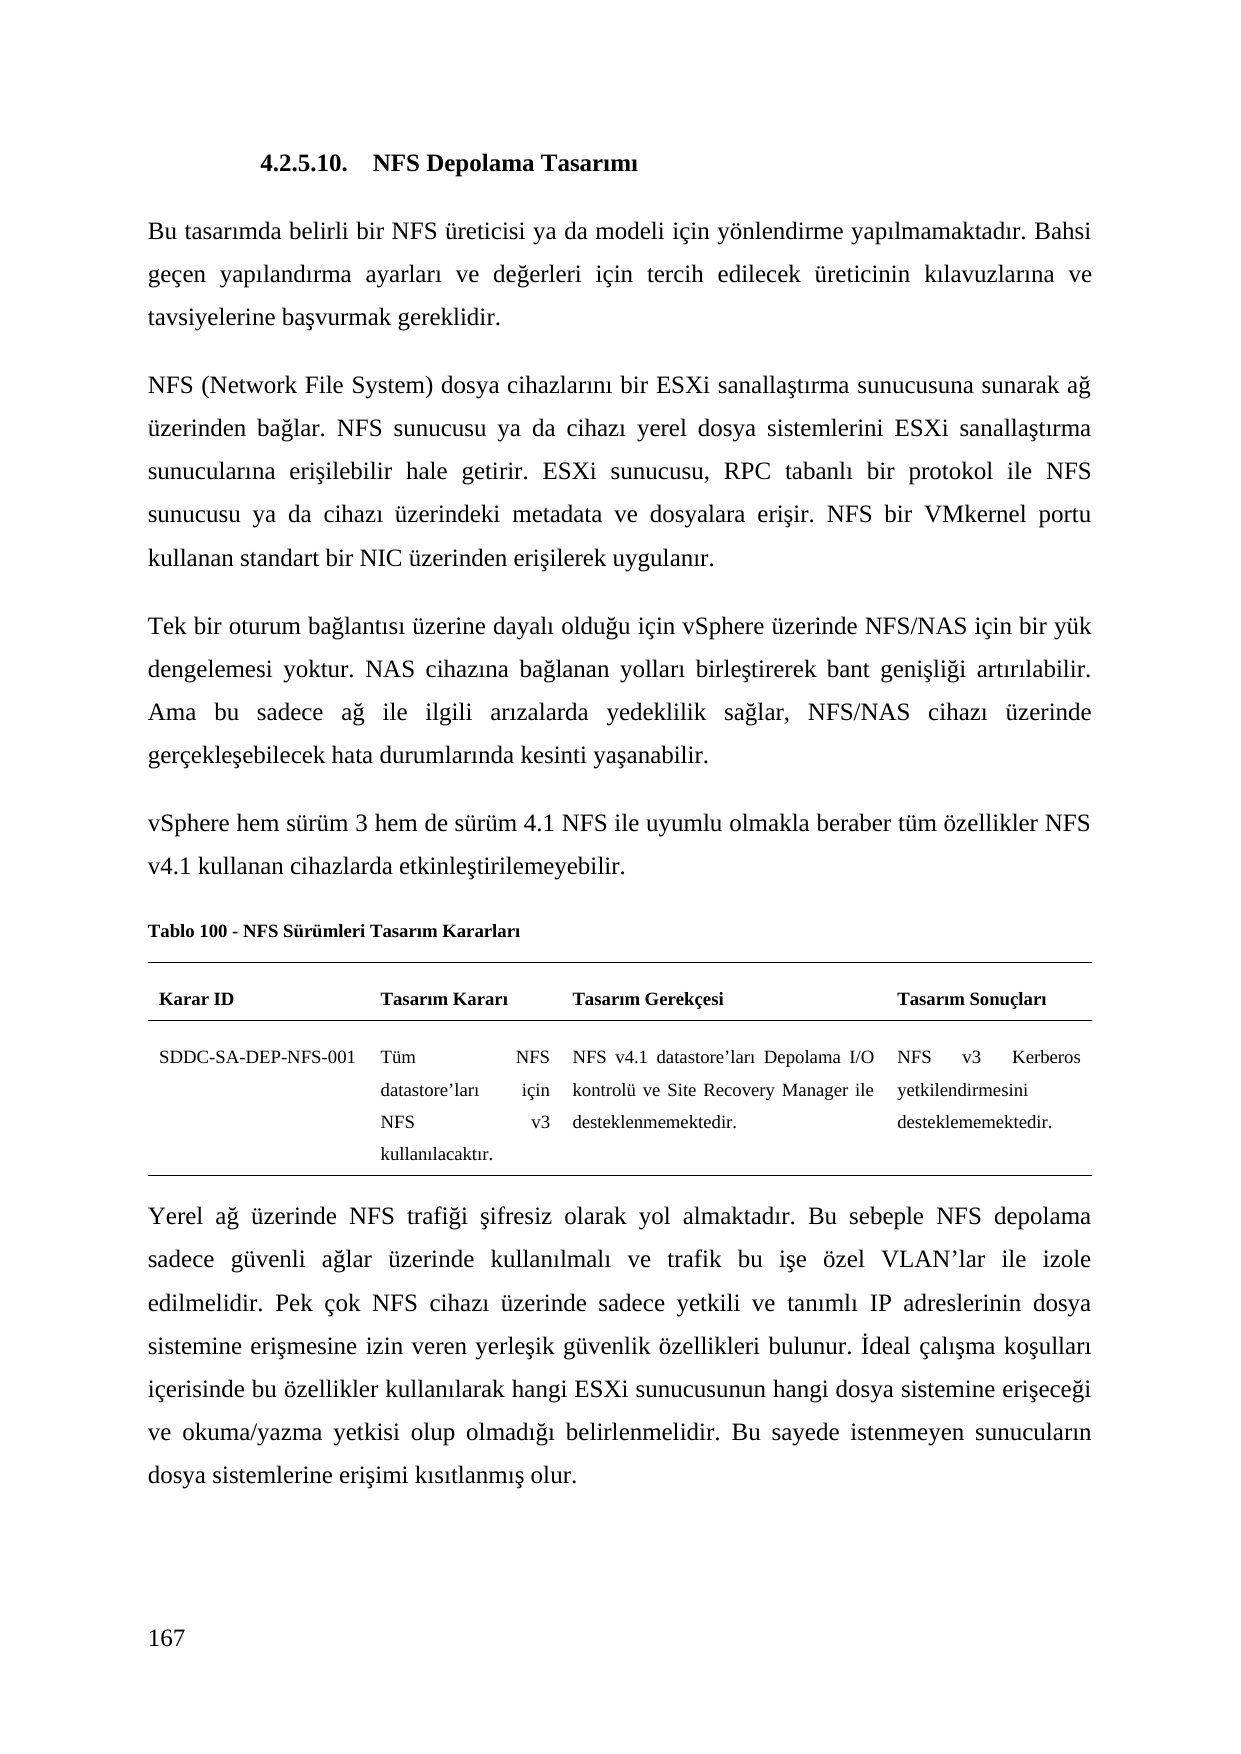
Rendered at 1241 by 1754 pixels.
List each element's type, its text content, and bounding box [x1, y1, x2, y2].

text NFS (Network File System) dosya cihazlarını bir ESXi sanallaştırma sunucusuna sunarak ağ üzerinden bağlar. NFS sunucusu ya da cihazı yerel dosya sistemlerini ESXi sanallaştırma sunucularına erişilebilir hale getirir. ESXi sunucusu, RPC tabanlı bir protokol ile NFS sunucusu ya da cihazı üzerindeki metadata ve dosyalara erişir. NFS bir VMkernel portu kullanan standart bir NIC üzerinden erişilerek uygulanır. [148, 370, 1093, 571]
text Bu tasarımda belirli bir NFS üreticisi ya da modeli için yönlendirme yapılmamaktadır. Bahsi geçen yapılandırma ayarları ve değerleri için tercih edilecek üreticinin kılavuzlarına ve tavsiyelerine başvurmak gereklidir. [148, 216, 1093, 331]
text Yerel ağ üzerinde NFS trafiği şifresiz olarak yol almaktadır. Bu sebeple NFS depolama sadece güvenli ağlar üzerinde kullanılmalı ve trafik bu işe özel VLAN’lar ile izole edilmelidir. Pek çok NFS cihazı üzerinde sadece yetkili ve tanımlı IP adreslerinin dosya sistemine erişmesine izin veren yerleşik güvenlik özellikleri bulunur. İdeal çalışma koşulları içerisinde bu özellikler kullanılarak hangi ESXi sunucusunun hangi dosya sistemine erişeceği ve okuma/yazma yetkisi olup olmadığı belirlenmelidir. Bu sayede istenmeyen sunucuların dosya sistemlerine erişimi kısıtlanmış olur. [148, 1201, 1093, 1489]
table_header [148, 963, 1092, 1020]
list NFS Depolama Tasarımı [260, 148, 1093, 176]
text vSphere hem sürüm 3 hem de sürüm 4.1 NFS ile uyumlu olmakla beraber tüm özellikler NFS v4.1 kullanan cihazlarda etkinleştirilemeyebilir. [148, 808, 1093, 880]
text Tablo 100 - NFS Sürümleri Tasarım Kararları [148, 919, 1093, 941]
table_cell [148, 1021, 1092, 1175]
text Tek bir oturum bağlantısı üzerine dayalı olduğu için vSphere üzerinde NFS/NAS için bir yük dengelemesi yoktur. NAS cihazına bağlanan yolları birleştirerek bant genişliği artırılabilir. Ama bu sadece ağ ile ilgili arızalarda yedeklilik sağlar, NFS/NAS cihazı üzerinde gerçekleşebilecek hata durumlarında kesinti yaşanabilir. [148, 611, 1093, 769]
